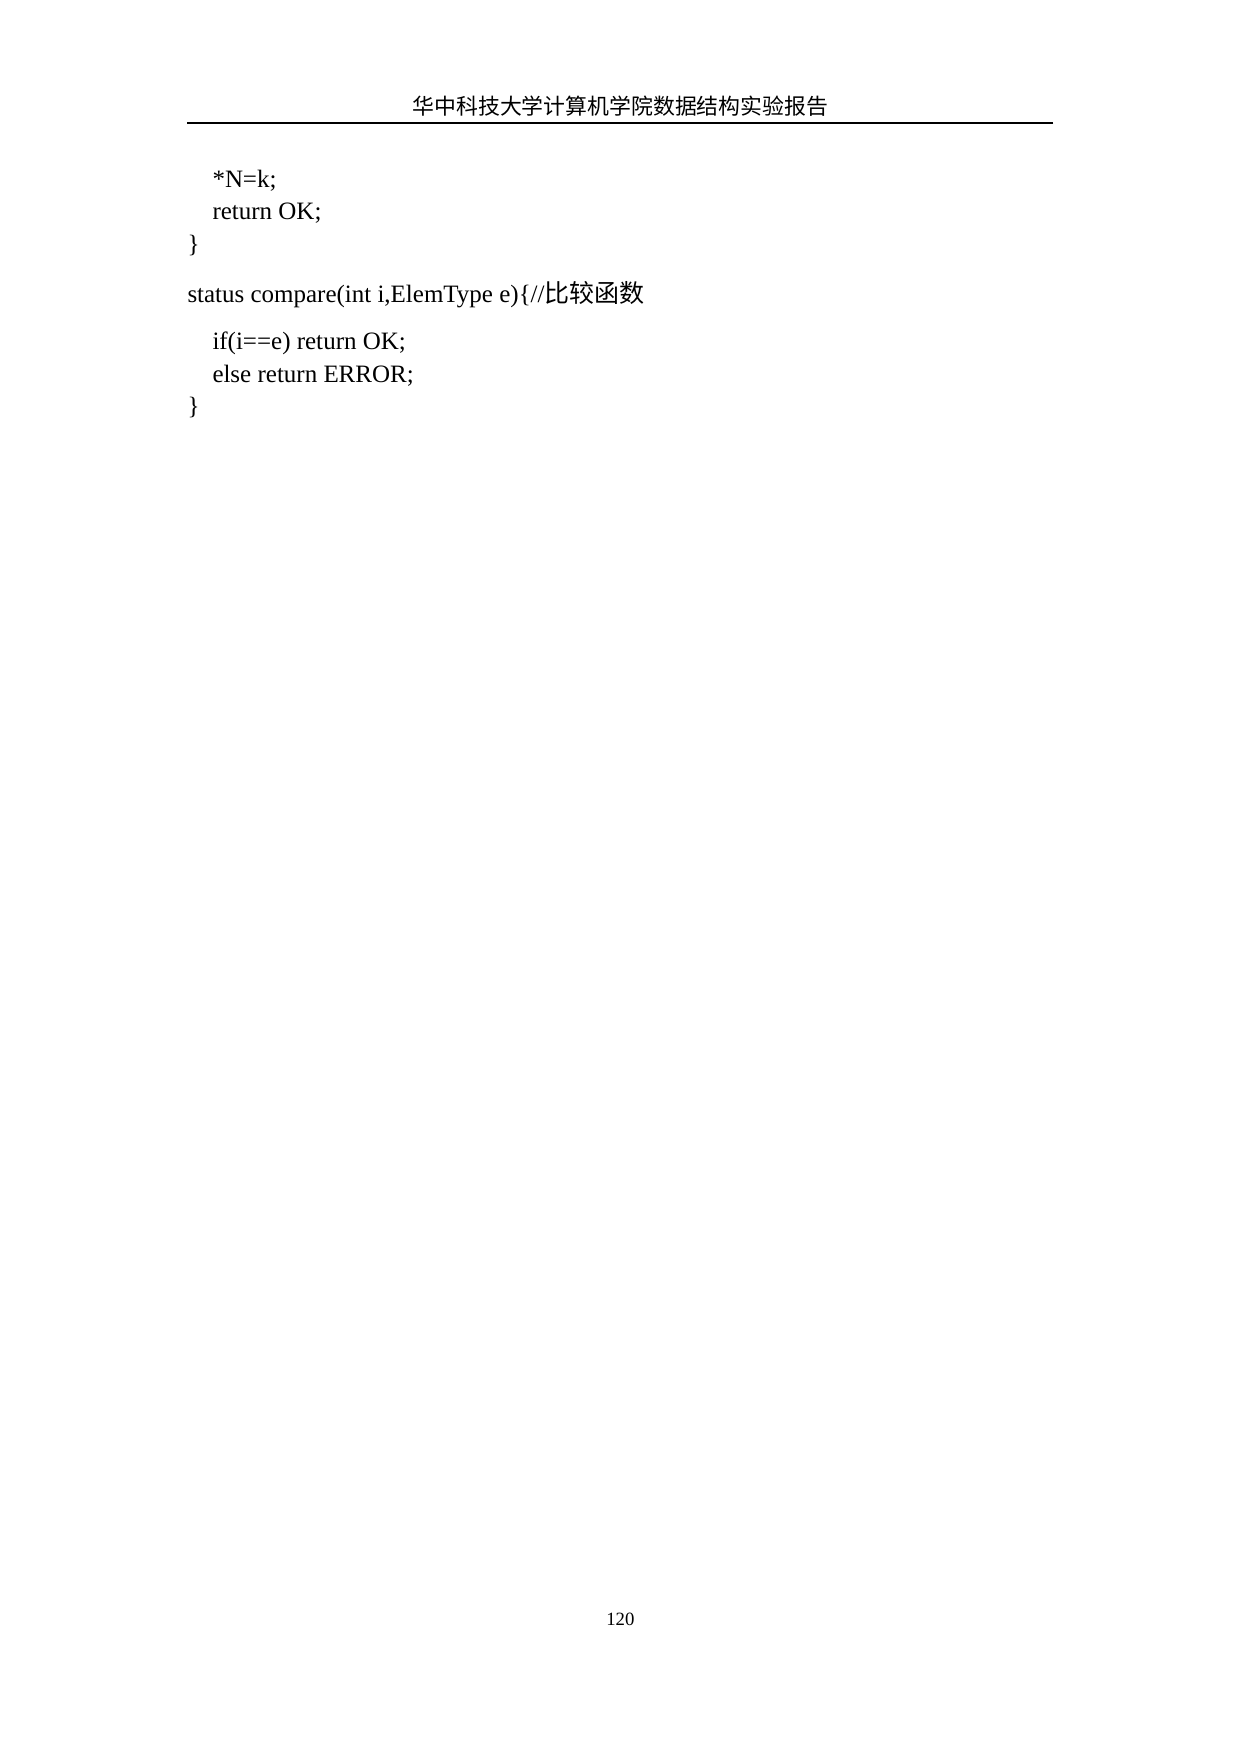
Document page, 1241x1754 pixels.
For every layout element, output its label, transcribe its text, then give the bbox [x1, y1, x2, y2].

text } [187, 389, 1053, 422]
text if(i==e) return OK; [187, 324, 1053, 357]
text } [187, 227, 1053, 259]
text status compare(int i,ElemType e){//比较函数 [187, 259, 1053, 324]
text *N=k; [187, 162, 1053, 194]
text return OK; [187, 194, 1053, 227]
text else return ERROR; [187, 357, 1053, 389]
